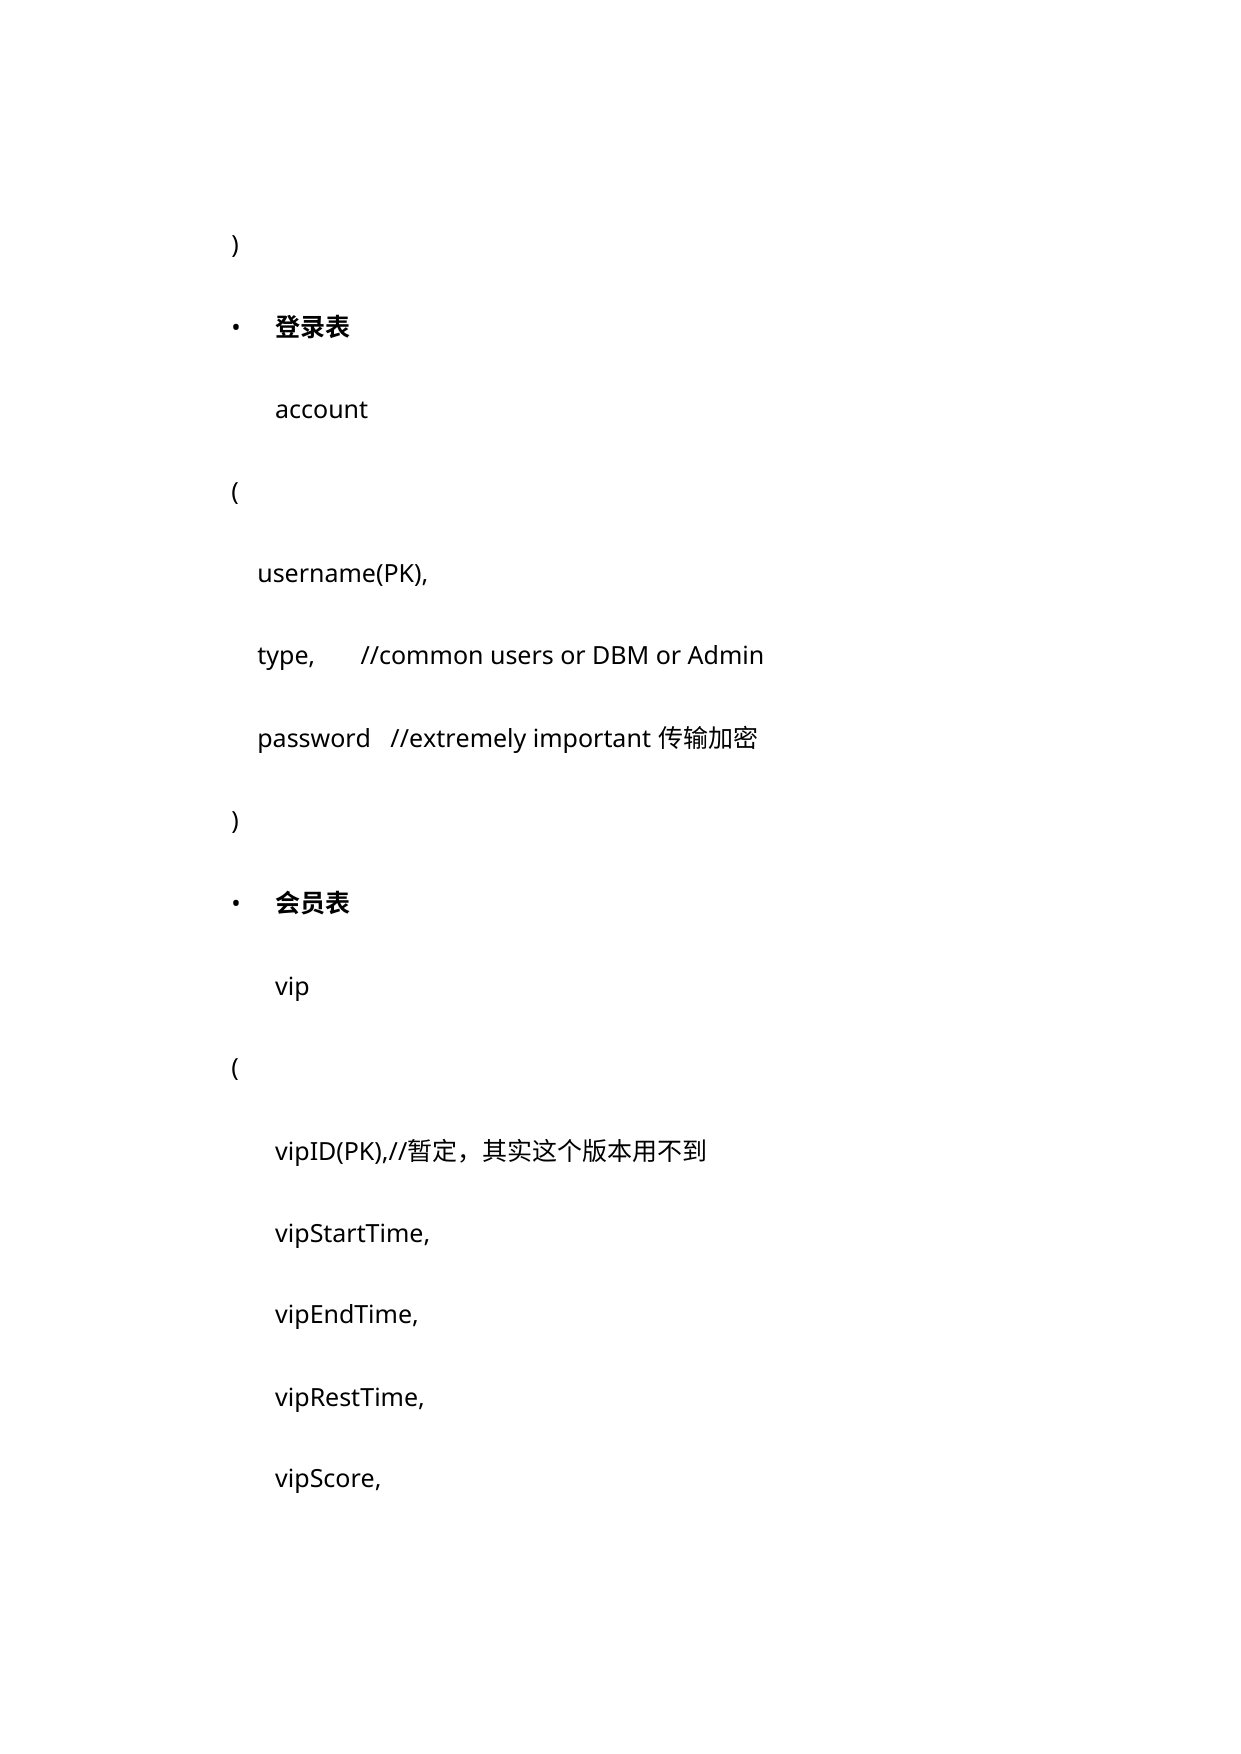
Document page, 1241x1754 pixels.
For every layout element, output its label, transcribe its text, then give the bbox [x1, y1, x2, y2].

text password //extremely important 传输加密 [187, 704, 1053, 769]
text vipRestTime, [187, 1364, 1053, 1429]
text • 会员表 [187, 869, 1053, 934]
text vip [187, 953, 1053, 1018]
text vipStartTime, [187, 1200, 1053, 1265]
text username(PK), [187, 541, 1053, 606]
text ) [187, 788, 1053, 853]
text ( [187, 458, 1053, 523]
text account [187, 377, 1053, 442]
text type, //common users or DBM or Admin [187, 622, 1053, 687]
text ) [187, 211, 1053, 276]
text vipEndTime, [187, 1282, 1053, 1347]
text • 登录表 [187, 293, 1053, 358]
text vipScore, [187, 1446, 1053, 1511]
text ( [187, 1035, 1053, 1100]
text vipID(PK),//暂定，其实这个版本用不到 [187, 1117, 1053, 1182]
